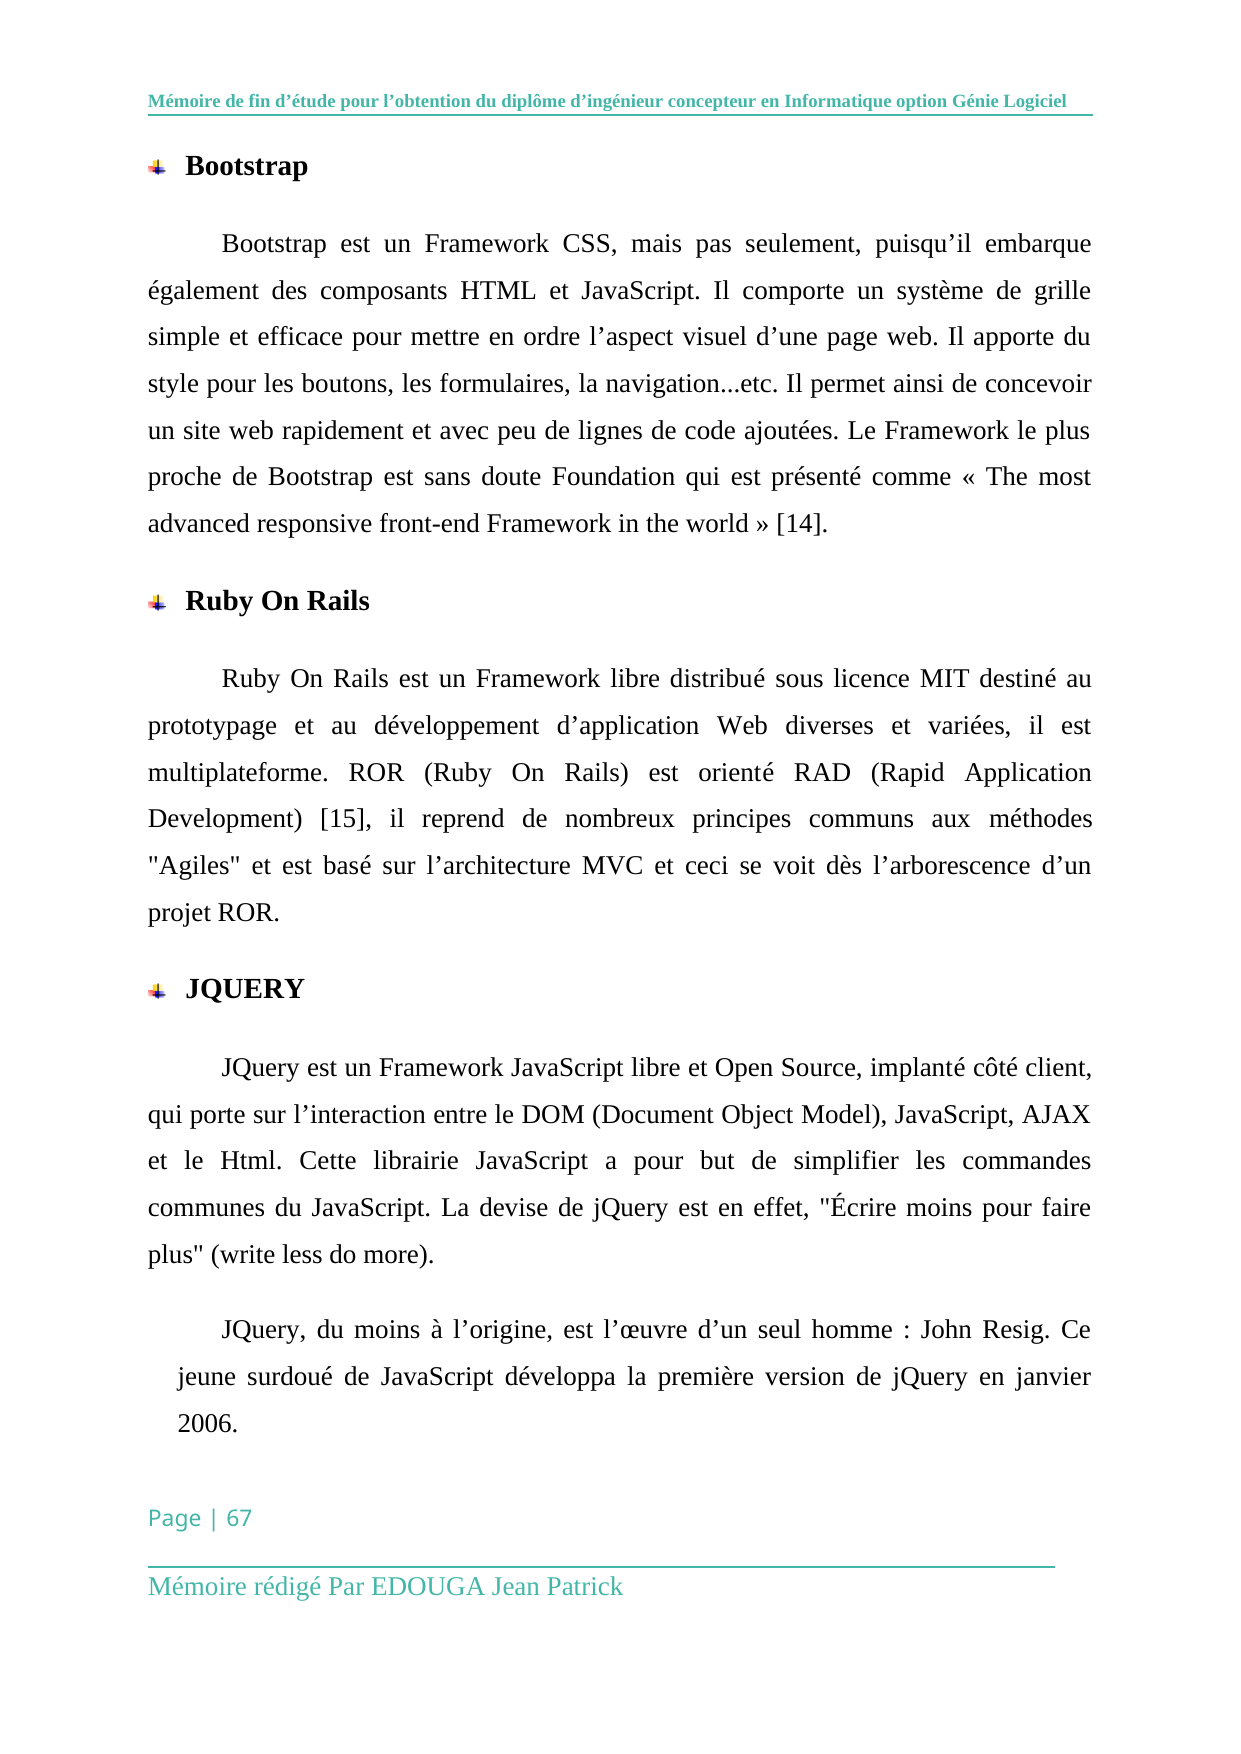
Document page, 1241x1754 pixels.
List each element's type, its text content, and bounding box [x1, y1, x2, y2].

picture [148, 158, 166, 175]
subtitle Bootstrap [148, 148, 1093, 181]
subtitle Ruby On Rails [148, 583, 1093, 616]
text Bootstrap est un Framework CSS, mais pas seulement, puisqu’il embarque également des composants HTML et JavaScript. Il comporte un système de grille simple et efficace pour mettre en ordre l’aspect visuel d’une page web. Il apporte du style pour les boutons, les formulaires, la navigation...etc. Il permet ainsi de concevoir un site web rapidement et avec peu de lignes de code ajoutées. Le Framework le plus proche de Bootstrap est sans doute Foundation qui est présenté comme « The most advanced responsive front-end Framework in the world ». [148, 227, 1093, 538]
text JQuery est un Framework JavaScript libre et Open Source, implanté côté client, qui porte sur l’interaction entre le DOM (Document Object Model), JavaScript, AJAX et le Html. Cette librairie JavaScript a pour but de simplifier les commandes communes du JavaScript. La devise de jQuery est en effet, "Écrire moins pour faire plus" (write less do more). [148, 1051, 1093, 1269]
picture [148, 593, 166, 611]
text Ruby On Rails est un Framework libre distribué sous licence MIT destiné au prototypage et au développement d’application Web diverses et variées, il est multiplateforme. ROR (Ruby On Rails) est orienté RAD (Rapid Application Development), il reprend de nombreux principes communs aux méthodes "Agiles" et est basé sur l’architecture MVC et ceci se voit dès l’arborescence d’un projet ROR. [148, 662, 1093, 927]
text JQuery, du moins à l’origine, est l’œuvre d’un seul homme : John Resig. Ce jeune surdoué de JavaScript développa la première version de jQuery en janvier 2006. [177, 1313, 1093, 1438]
subtitle JQUERY [148, 972, 1093, 1005]
picture [148, 982, 166, 999]
